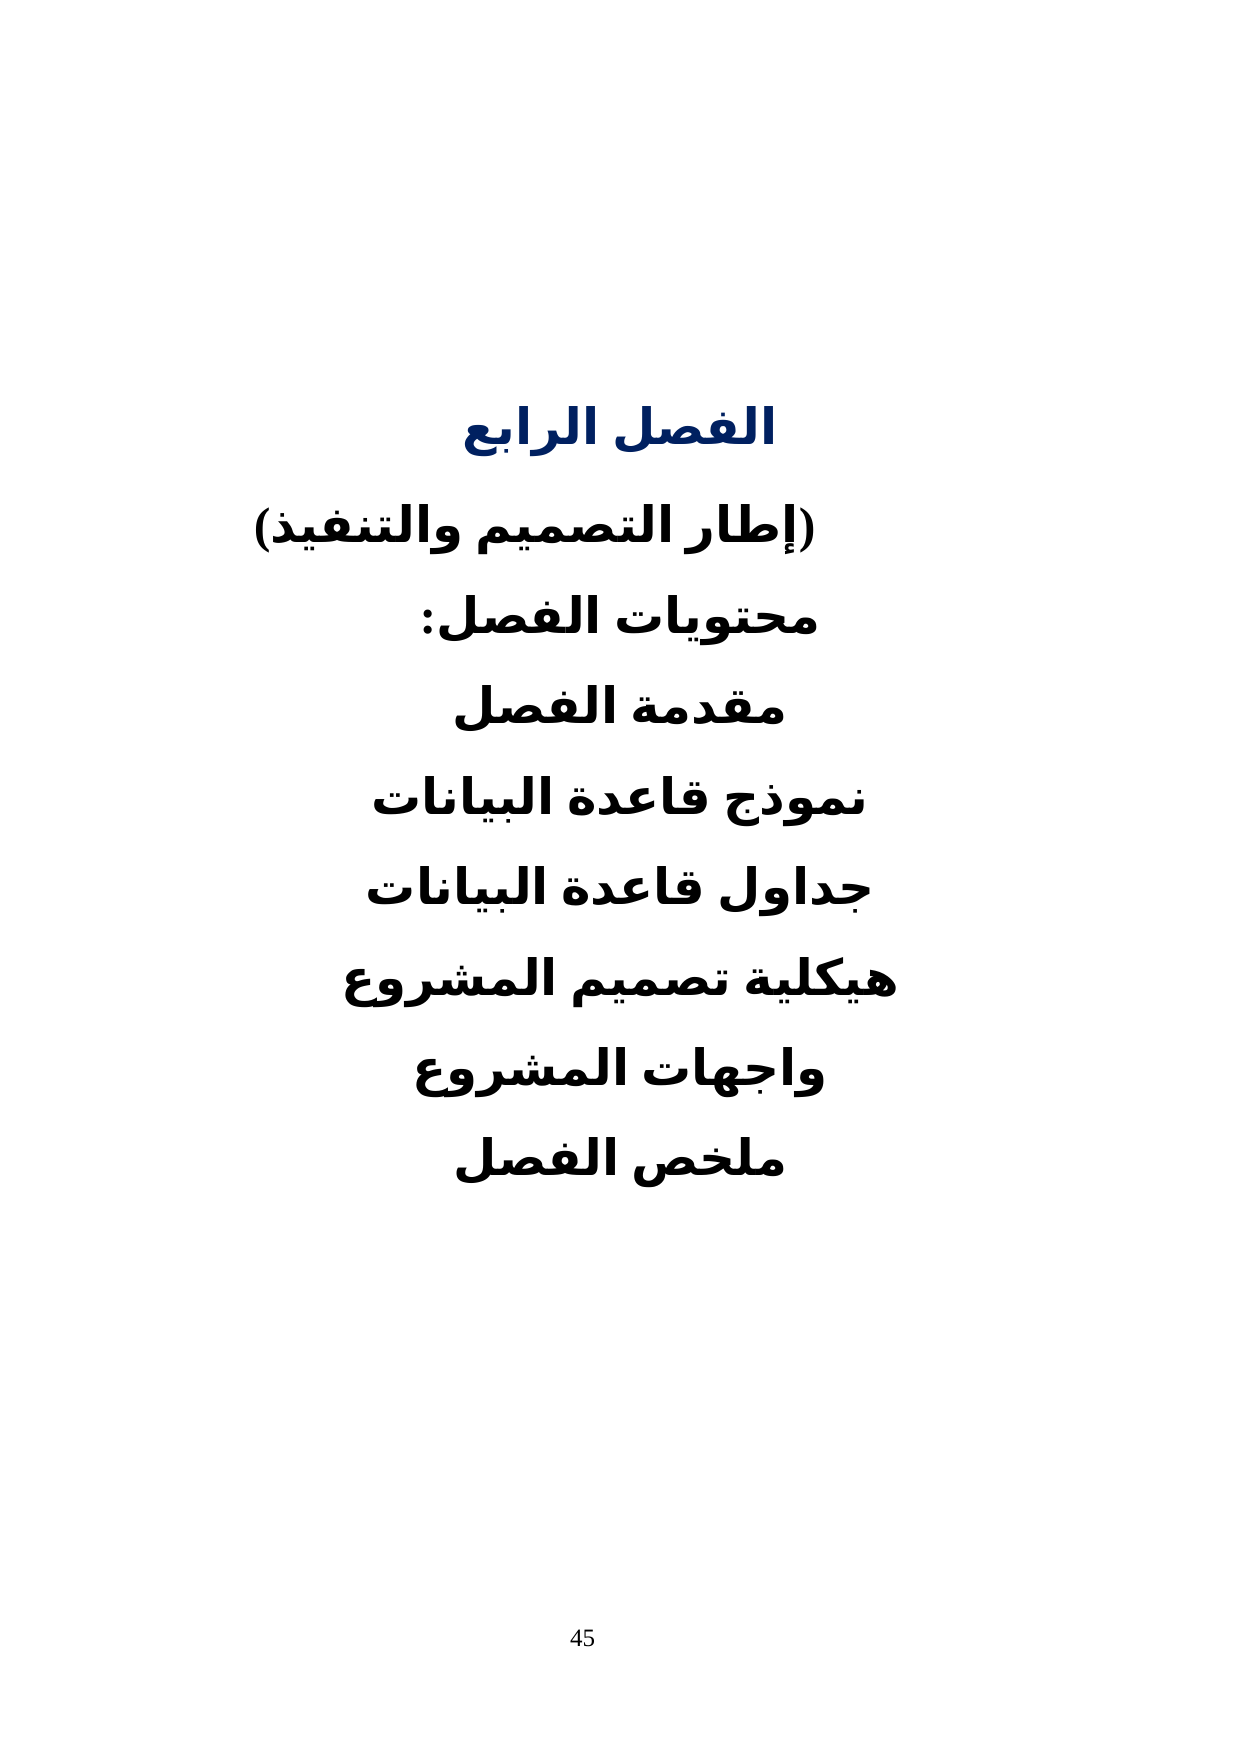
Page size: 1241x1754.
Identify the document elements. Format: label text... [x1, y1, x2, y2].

text محتويات الفصل: [187, 587, 1053, 644]
text نموذج قاعدة البيانات [187, 767, 1053, 825]
text مقدمة الفصل [187, 677, 1053, 734]
text ملخص الفصل [187, 1129, 1053, 1187]
text جداول قاعدة البيانات [187, 858, 1053, 915]
list (إطار التصميم والتنفيذ) [187, 496, 978, 554]
subtitle الفصل الرابع [187, 397, 1053, 455]
text هيكلية تصميم المشروع [187, 948, 1053, 1006]
text واجهات المشروع [187, 1039, 1053, 1096]
